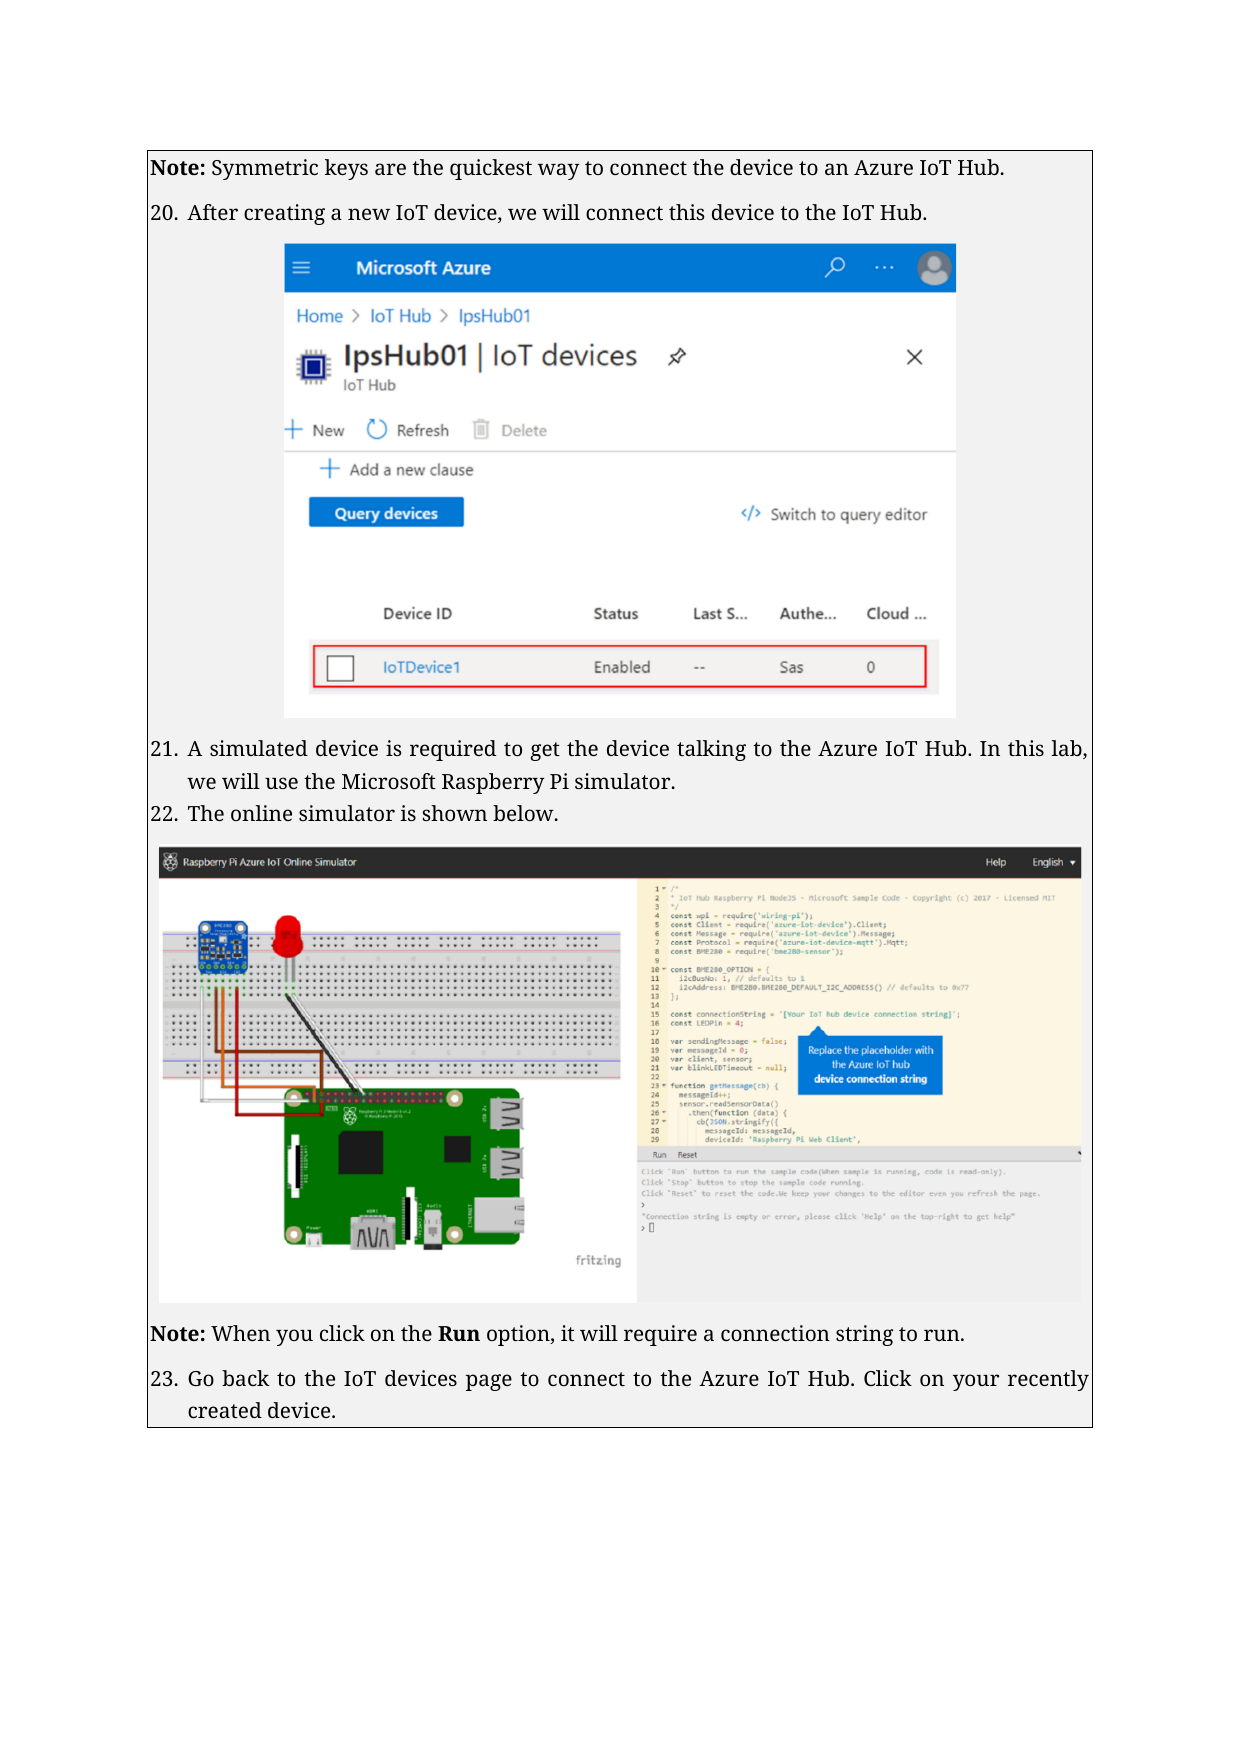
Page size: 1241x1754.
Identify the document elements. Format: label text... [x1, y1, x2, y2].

text Note: When you click on the Run option, it will require a connection string to run. [148, 1316, 1092, 1347]
list After creating a new IoT device, we will connect this device to the IoT Hub. [148, 195, 1092, 227]
list The online simulator is shown below. [148, 796, 1092, 828]
picture [158, 844, 1082, 1303]
picture [284, 243, 957, 718]
list A simulated device is required to get the device talking to the Azure IoT Hub. In this lab, we will use the Microsoft Raspberry Pi simulator. [148, 731, 1092, 795]
list Go back to the IoT devices page to connect to the Azure IoT Hub. Click on your recently created device. [148, 1361, 1092, 1427]
text Note: Symmetric keys are the quickest way to connect the device to an Azure IoT Hub. [148, 151, 1092, 182]
